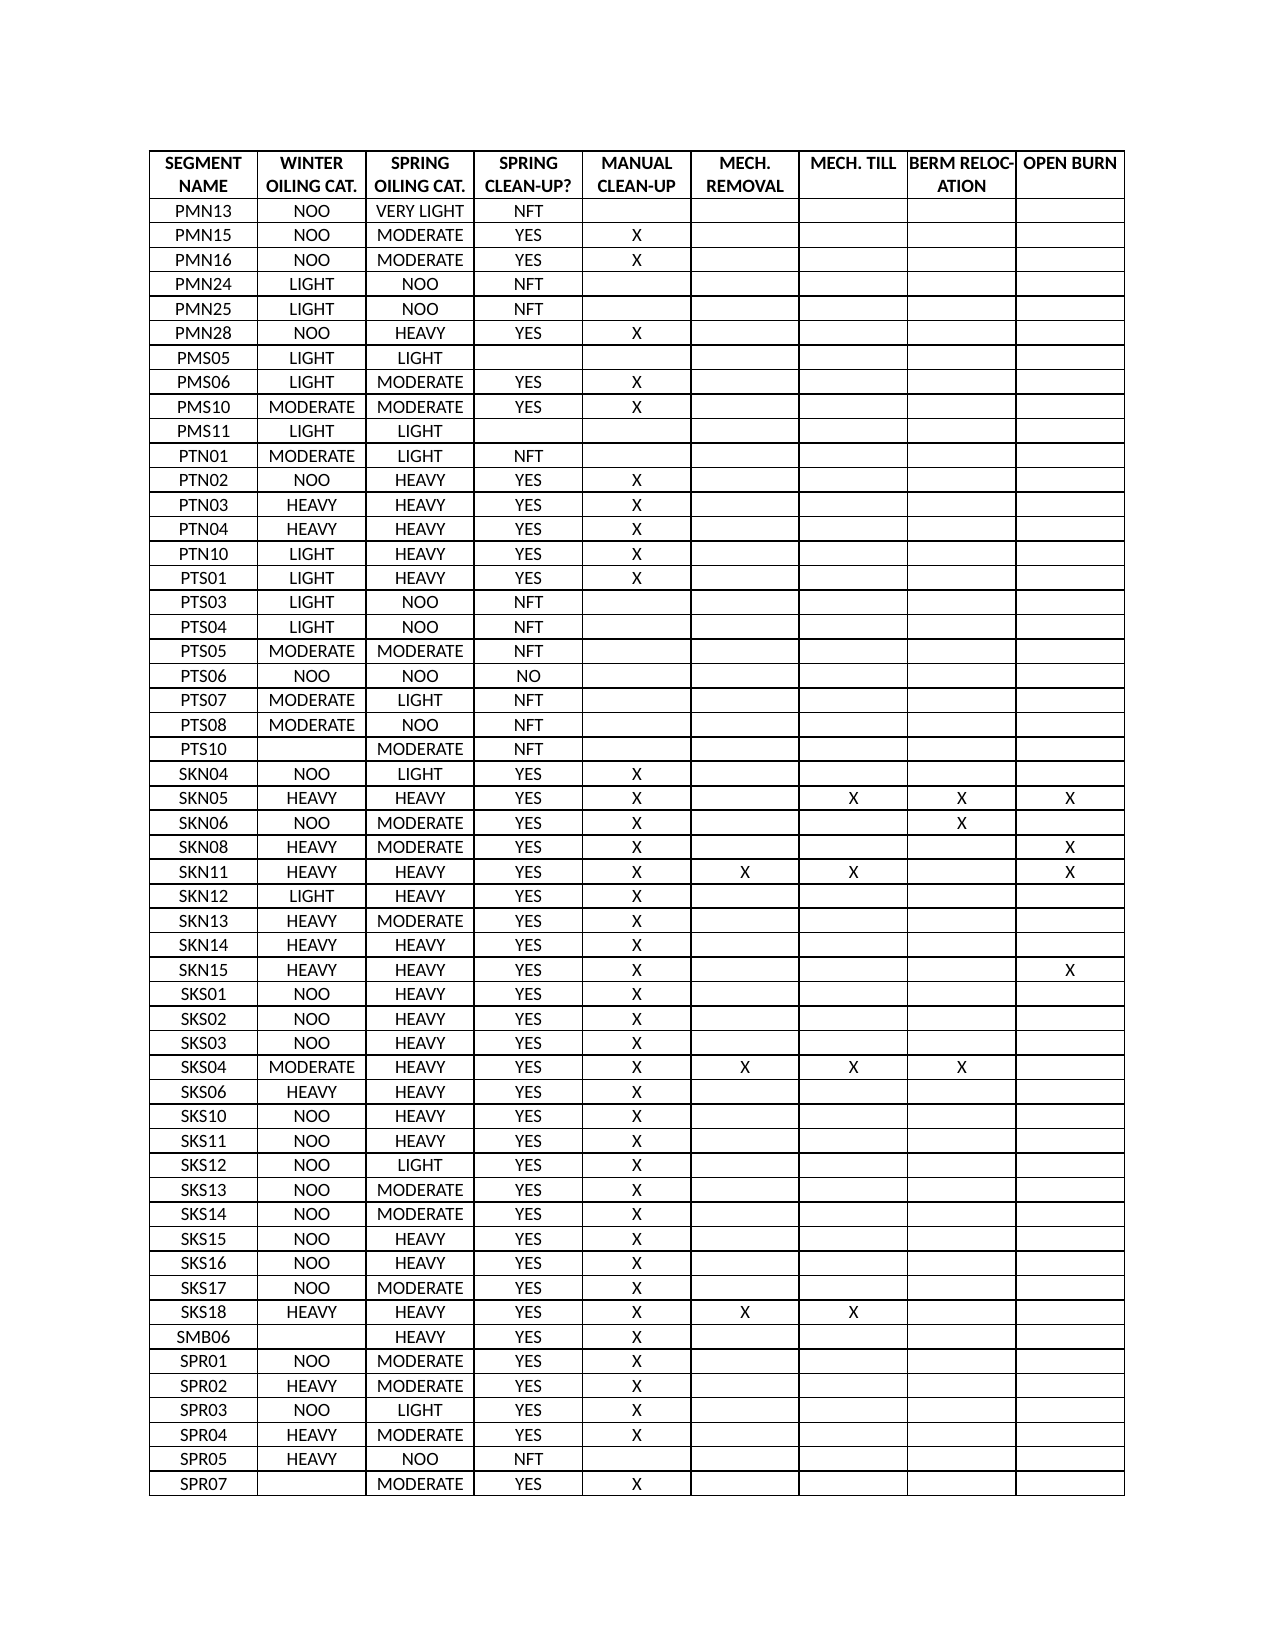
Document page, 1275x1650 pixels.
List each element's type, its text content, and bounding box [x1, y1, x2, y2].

table_cell HEAVY [258, 1374, 365, 1397]
table_cell [908, 860, 1015, 883]
table_cell NOO [258, 1276, 365, 1299]
table_cell X [583, 1325, 690, 1348]
table_cell NOO [258, 1129, 365, 1152]
table_cell NOO [367, 713, 473, 736]
table_cell NOO [258, 664, 365, 687]
table_cell [908, 566, 1015, 589]
table_cell [908, 885, 1015, 907]
table_cell PTS08 [150, 713, 257, 736]
table_cell [1017, 1105, 1124, 1128]
table_cell [583, 1447, 690, 1470]
table_cell [800, 1374, 907, 1397]
table_cell X [583, 885, 690, 907]
table_cell [800, 615, 907, 638]
table_cell SKS03 [150, 1031, 257, 1054]
table_cell [692, 566, 798, 589]
table_cell SPR03 [150, 1398, 257, 1421]
table_cell [692, 640, 798, 662]
table_cell YES [475, 762, 582, 785]
table_header WINTER OILING CAT. [258, 152, 365, 197]
table_cell [692, 982, 798, 1005]
table_cell NOO [258, 762, 365, 785]
table_cell LIGHT [258, 346, 365, 369]
table_cell SPR07 [150, 1472, 257, 1495]
table_cell HEAVY [367, 982, 473, 1005]
table_cell SKN13 [150, 909, 257, 932]
table_cell NOO [258, 1007, 365, 1030]
table_cell YES [475, 1007, 582, 1030]
table_cell NOO [258, 223, 365, 246]
table_cell PTN02 [150, 468, 257, 491]
table_cell YES [475, 811, 582, 834]
table_cell [800, 1447, 907, 1470]
table_cell PMN28 [150, 321, 257, 344]
table_cell HEAVY [367, 933, 473, 956]
table_cell [1017, 1447, 1124, 1470]
table_cell NFT [475, 640, 582, 662]
table_cell X [583, 1178, 690, 1201]
table_cell [800, 664, 907, 687]
table_cell PMN25 [150, 297, 257, 320]
table_cell X [583, 1080, 690, 1103]
table_cell HEAVY [258, 836, 365, 858]
table_cell NFT [475, 1447, 582, 1470]
table_cell X [692, 1056, 798, 1079]
table_cell [692, 615, 798, 638]
table_cell [800, 199, 907, 222]
table_cell LIGHT [367, 346, 473, 369]
table_cell NFT [475, 297, 582, 320]
table_cell X [583, 1154, 690, 1177]
table_cell [800, 836, 907, 858]
table_cell YES [475, 1350, 582, 1372]
table_cell YES [475, 1252, 582, 1274]
table_cell [800, 909, 907, 932]
table_cell [1017, 223, 1124, 246]
table_cell YES [475, 1203, 582, 1226]
table_cell HEAVY [367, 860, 473, 883]
table_cell NO [475, 664, 582, 687]
table_cell X [583, 1227, 690, 1250]
table_cell SKS04 [150, 1056, 257, 1079]
table_cell X [583, 762, 690, 785]
table_cell YES [475, 468, 582, 491]
table_cell [1017, 444, 1124, 467]
table_cell MODERATE [367, 836, 473, 858]
table_cell HEAVY [367, 468, 473, 491]
table_cell [583, 346, 690, 369]
table_cell X [583, 1472, 690, 1495]
table_cell MODERATE [367, 395, 473, 418]
table_cell X [583, 468, 690, 491]
table_cell [692, 493, 798, 516]
table_cell YES [475, 1178, 582, 1201]
table_cell [583, 689, 690, 711]
table_cell [800, 1398, 907, 1421]
table_cell HEAVY [367, 1056, 473, 1079]
table_header SEGMENT NAME [150, 152, 257, 197]
table_cell [908, 713, 1015, 736]
table_cell [800, 542, 907, 564]
table_cell HEAVY [367, 542, 473, 564]
table_cell [692, 933, 798, 956]
table_cell [908, 370, 1015, 393]
table_cell [692, 223, 798, 246]
table_cell YES [475, 1276, 582, 1299]
table_cell LIGHT [258, 419, 365, 442]
table_cell X [583, 909, 690, 932]
table_cell X [583, 1129, 690, 1152]
table_cell [583, 591, 690, 613]
table_cell [1017, 321, 1124, 344]
table_cell X [908, 1056, 1015, 1079]
table_header OPEN BURN [1017, 152, 1124, 197]
table_cell YES [475, 885, 582, 907]
table_cell [908, 1105, 1015, 1128]
table_cell [692, 1031, 798, 1054]
table_cell NOO [258, 199, 365, 222]
table_cell [692, 1154, 798, 1177]
table_cell [908, 468, 1015, 491]
table_cell HEAVY [258, 958, 365, 981]
table_cell YES [475, 1154, 582, 1177]
table_cell X [583, 1398, 690, 1421]
table_cell [1017, 689, 1124, 711]
table_cell NFT [475, 591, 582, 613]
table_cell X [583, 1252, 690, 1274]
table_cell [692, 1227, 798, 1250]
table_cell MODERATE [367, 640, 473, 662]
table_cell [908, 762, 1015, 785]
table_cell [692, 468, 798, 491]
table_cell [908, 1252, 1015, 1274]
table_cell [908, 982, 1015, 1005]
table_cell [692, 1423, 798, 1446]
table_cell [800, 297, 907, 320]
table_cell [1017, 762, 1124, 785]
table_cell NOO [258, 1350, 365, 1372]
table_cell SKN04 [150, 762, 257, 785]
table_cell [692, 370, 798, 393]
table_cell X [908, 811, 1015, 834]
table_cell SPR05 [150, 1447, 257, 1470]
table_cell YES [475, 860, 582, 883]
table_cell [1017, 395, 1124, 418]
table_cell [908, 297, 1015, 320]
table_cell NOO [258, 1178, 365, 1201]
table_cell [908, 493, 1015, 516]
table_cell [800, 395, 907, 418]
table_cell [1017, 493, 1124, 516]
table_cell MODERATE [367, 1423, 473, 1446]
table_cell PMS06 [150, 370, 257, 393]
table_cell VERY LIGHT [367, 199, 473, 222]
table_cell SKS10 [150, 1105, 257, 1128]
table_cell [800, 958, 907, 981]
table_cell [1017, 1007, 1124, 1030]
table_cell [1017, 542, 1124, 564]
table_cell NFT [475, 689, 582, 711]
table_cell [692, 272, 798, 295]
table_cell YES [475, 1423, 582, 1446]
table_cell NOO [258, 1203, 365, 1226]
table_cell [1017, 1301, 1124, 1323]
table_cell [800, 223, 907, 246]
table_cell MODERATE [258, 444, 365, 467]
table_cell X [583, 787, 690, 809]
table_cell NFT [475, 713, 582, 736]
table_cell MODERATE [367, 738, 473, 760]
table_cell HEAVY [258, 1301, 365, 1323]
table_cell PMN13 [150, 199, 257, 222]
table_cell YES [475, 1301, 582, 1323]
table_cell HEAVY [367, 1129, 473, 1152]
table_cell SKN11 [150, 860, 257, 883]
table_cell NOO [258, 982, 365, 1005]
table_cell MODERATE [367, 1374, 473, 1397]
table_cell [583, 297, 690, 320]
table_cell SKS12 [150, 1154, 257, 1177]
table_cell SKS01 [150, 982, 257, 1005]
table_cell [1017, 909, 1124, 932]
table_cell YES [475, 1129, 582, 1152]
table_cell [800, 1423, 907, 1446]
table_cell [908, 1007, 1015, 1030]
table_cell NOO [367, 664, 473, 687]
table_cell [1017, 1154, 1124, 1177]
table_cell [1017, 1252, 1124, 1274]
table_cell [692, 713, 798, 736]
table_cell [692, 419, 798, 442]
table_cell [800, 982, 907, 1005]
table_cell NOO [258, 1252, 365, 1274]
table_cell [1017, 1129, 1124, 1152]
table_cell [692, 1374, 798, 1397]
table_cell PTS10 [150, 738, 257, 760]
table_cell HEAVY [367, 1007, 473, 1030]
table_cell LIGHT [258, 297, 365, 320]
table_cell NOO [258, 321, 365, 344]
table_cell [583, 713, 690, 736]
table_cell LIGHT [367, 1398, 473, 1421]
table_cell HEAVY [367, 517, 473, 540]
table_cell SPR04 [150, 1423, 257, 1446]
table_cell [258, 1472, 365, 1495]
table_cell [1017, 566, 1124, 589]
table_cell X [1017, 860, 1124, 883]
table_cell SKN05 [150, 787, 257, 809]
table_cell [800, 811, 907, 834]
table_cell [692, 689, 798, 711]
table_cell YES [475, 1374, 582, 1397]
table_cell YES [475, 566, 582, 589]
table_cell [692, 395, 798, 418]
table_cell MODERATE [258, 689, 365, 711]
table_cell YES [475, 493, 582, 516]
table_cell [1017, 1325, 1124, 1348]
table_cell YES [475, 909, 582, 932]
table_cell MODERATE [367, 370, 473, 393]
table_cell [1017, 1398, 1124, 1421]
table_cell [475, 346, 582, 369]
table_cell X [583, 860, 690, 883]
table_cell LIGHT [258, 542, 365, 564]
table_cell [692, 1276, 798, 1299]
table_cell X [583, 1031, 690, 1054]
table_cell [800, 1252, 907, 1274]
table_cell MODERATE [367, 1178, 473, 1201]
table_cell [800, 248, 907, 271]
table_cell YES [475, 982, 582, 1005]
table_cell [692, 738, 798, 760]
table_cell X [583, 982, 690, 1005]
table_cell YES [475, 787, 582, 809]
table_cell [1017, 640, 1124, 662]
table_cell [692, 297, 798, 320]
table_cell [1017, 1423, 1124, 1446]
table_cell PTN01 [150, 444, 257, 467]
table_cell X [800, 860, 907, 883]
table_cell [908, 1423, 1015, 1446]
table_cell PMS05 [150, 346, 257, 369]
table_cell [800, 566, 907, 589]
table_cell [1017, 1056, 1124, 1079]
table_cell [692, 1080, 798, 1103]
table_cell [692, 248, 798, 271]
table_cell [692, 346, 798, 369]
table_cell [908, 958, 1015, 981]
table_cell [800, 1203, 907, 1226]
table_cell [1017, 297, 1124, 320]
table_cell SKS02 [150, 1007, 257, 1030]
table_cell [475, 419, 582, 442]
table_cell [583, 615, 690, 638]
table_cell LIGHT [258, 272, 365, 295]
table_cell [800, 444, 907, 467]
table_cell SKS15 [150, 1227, 257, 1250]
table_cell [908, 1472, 1015, 1495]
table_cell PTS01 [150, 566, 257, 589]
table_cell YES [475, 248, 582, 271]
table_cell [692, 542, 798, 564]
table_cell [1017, 1276, 1124, 1299]
table_cell YES [475, 1227, 582, 1250]
table_cell NOO [258, 248, 365, 271]
table_cell NOO [258, 811, 365, 834]
table_cell LIGHT [258, 370, 365, 393]
table_cell [908, 836, 1015, 858]
table_cell [1017, 1472, 1124, 1495]
table_cell [1017, 272, 1124, 295]
table_cell X [583, 1350, 690, 1372]
table_cell [1017, 1203, 1124, 1226]
table_cell HEAVY [258, 1423, 365, 1446]
table_cell [908, 1154, 1015, 1177]
table_cell [908, 1350, 1015, 1372]
table_cell YES [475, 1398, 582, 1421]
table_cell [800, 517, 907, 540]
table_cell LIGHT [367, 419, 473, 442]
table_cell X [583, 1423, 690, 1446]
table_cell [908, 1227, 1015, 1250]
table_cell [908, 1374, 1015, 1397]
table_cell SKS14 [150, 1203, 257, 1226]
table_cell YES [475, 1325, 582, 1348]
table_cell NOO [258, 468, 365, 491]
table_cell X [908, 787, 1015, 809]
table_cell [692, 444, 798, 467]
table_cell HEAVY [258, 860, 365, 883]
table_cell SKS17 [150, 1276, 257, 1299]
table_cell [800, 346, 907, 369]
table_cell LIGHT [367, 689, 473, 711]
table_cell [908, 1276, 1015, 1299]
table_cell SKS18 [150, 1301, 257, 1323]
table_cell [908, 395, 1015, 418]
table_cell MODERATE [258, 713, 365, 736]
table_cell X [583, 493, 690, 516]
table_cell [583, 664, 690, 687]
table_cell MODERATE [258, 1056, 365, 1079]
table_cell [800, 689, 907, 711]
table_cell NOO [258, 1227, 365, 1250]
table_cell NFT [475, 444, 582, 467]
table_cell [800, 1129, 907, 1152]
table_cell HEAVY [258, 933, 365, 956]
table_cell [1017, 370, 1124, 393]
table_cell [800, 591, 907, 613]
table_cell [692, 885, 798, 907]
table_cell [800, 1105, 907, 1128]
table_cell NFT [475, 199, 582, 222]
table_cell [1017, 1178, 1124, 1201]
table_cell YES [475, 321, 582, 344]
table_cell [1017, 517, 1124, 540]
table_header BERM RELOC-ATION [908, 152, 1015, 197]
table_cell [692, 591, 798, 613]
table_cell [800, 419, 907, 442]
table_cell [908, 1398, 1015, 1421]
table_cell HEAVY [367, 321, 473, 344]
table_cell [908, 199, 1015, 222]
table_cell [800, 321, 907, 344]
table_cell LIGHT [258, 566, 365, 589]
table_cell SKN06 [150, 811, 257, 834]
table_cell [800, 738, 907, 760]
table_cell [908, 640, 1015, 662]
table_cell NOO [367, 1447, 473, 1470]
table_cell [908, 1129, 1015, 1152]
table_cell [908, 933, 1015, 956]
table_cell [800, 933, 907, 956]
table_cell [1017, 1374, 1124, 1397]
table_cell HEAVY [367, 958, 473, 981]
table_header SPRING OILING CAT. [367, 152, 473, 197]
table_cell X [692, 1301, 798, 1323]
table_cell [692, 1252, 798, 1274]
table_cell HEAVY [367, 1325, 473, 1348]
table_cell YES [475, 395, 582, 418]
table_cell HEAVY [367, 787, 473, 809]
table_cell SKN08 [150, 836, 257, 858]
table_cell HEAVY [367, 1252, 473, 1274]
table_cell [1017, 933, 1124, 956]
table_cell [583, 272, 690, 295]
table_cell [1017, 615, 1124, 638]
table_cell MODERATE [367, 909, 473, 932]
table_cell X [583, 395, 690, 418]
table_cell [908, 223, 1015, 246]
table_cell NOO [258, 1031, 365, 1054]
table_cell X [583, 321, 690, 344]
table_cell [692, 1105, 798, 1128]
table_cell LIGHT [258, 591, 365, 613]
table_cell [1017, 982, 1124, 1005]
table_cell YES [475, 1080, 582, 1103]
table_cell PTN03 [150, 493, 257, 516]
table_cell NOO [258, 1105, 365, 1128]
table_cell [1017, 1350, 1124, 1372]
table_cell [800, 713, 907, 736]
table_cell MODERATE [367, 248, 473, 271]
table_cell X [583, 542, 690, 564]
table_cell MODERATE [258, 395, 365, 418]
table_cell [800, 468, 907, 491]
table_cell [908, 419, 1015, 442]
table_cell [692, 958, 798, 981]
table_cell NFT [475, 738, 582, 760]
table_cell [258, 738, 365, 760]
table_cell [908, 444, 1015, 467]
table_cell [1017, 346, 1124, 369]
table_cell YES [475, 1472, 582, 1495]
table_cell MODERATE [367, 811, 473, 834]
table_cell [800, 1472, 907, 1495]
table_cell [800, 1350, 907, 1372]
table_cell [692, 1472, 798, 1495]
table_cell HEAVY [258, 787, 365, 809]
table_cell X [583, 517, 690, 540]
table_cell [258, 1325, 365, 1348]
table_cell [1017, 1031, 1124, 1054]
table_cell SKN12 [150, 885, 257, 907]
table_cell YES [475, 542, 582, 564]
table_cell PMN16 [150, 248, 257, 271]
table_cell MODERATE [367, 223, 473, 246]
table_cell [692, 664, 798, 687]
table_cell YES [475, 933, 582, 956]
table_cell NOO [367, 272, 473, 295]
table_cell LIGHT [367, 762, 473, 785]
table_header MECH. TILL [800, 152, 907, 197]
table_cell MODERATE [258, 640, 365, 662]
table_cell [692, 811, 798, 834]
table_cell HEAVY [367, 1301, 473, 1323]
table_cell [908, 1031, 1015, 1054]
table_cell HEAVY [367, 493, 473, 516]
table_cell SKS13 [150, 1178, 257, 1201]
table_header MANUAL CLEAN-UP [583, 152, 690, 197]
table_cell [692, 836, 798, 858]
table_cell HEAVY [258, 909, 365, 932]
table_cell PTS06 [150, 664, 257, 687]
table_cell [1017, 885, 1124, 907]
table_cell YES [475, 223, 582, 246]
table_cell [908, 1301, 1015, 1323]
table_cell [1017, 248, 1124, 271]
table_cell PTS07 [150, 689, 257, 711]
table_cell HEAVY [258, 517, 365, 540]
table_cell PTS04 [150, 615, 257, 638]
table_cell X [583, 1374, 690, 1397]
table_cell [583, 419, 690, 442]
table_cell [583, 199, 690, 222]
table_cell [908, 1178, 1015, 1201]
table_cell [692, 1007, 798, 1030]
table_cell MODERATE [367, 1472, 473, 1495]
table_cell [692, 321, 798, 344]
table_cell [908, 517, 1015, 540]
table_cell [1017, 811, 1124, 834]
table_cell YES [475, 1031, 582, 1054]
table_cell X [583, 836, 690, 858]
table_cell X [800, 787, 907, 809]
table_cell PTN10 [150, 542, 257, 564]
table_cell X [583, 811, 690, 834]
table_cell [908, 346, 1015, 369]
table_cell [908, 591, 1015, 613]
table_cell LIGHT [367, 1154, 473, 1177]
table_cell SPR01 [150, 1350, 257, 1372]
table_cell [692, 1447, 798, 1470]
table_cell NOO [367, 615, 473, 638]
table_cell PMS11 [150, 419, 257, 442]
table_header SPRING CLEAN-UP? [475, 152, 582, 197]
table_cell [1017, 468, 1124, 491]
table_cell [800, 493, 907, 516]
table_cell [692, 517, 798, 540]
table_cell X [800, 1056, 907, 1079]
table_cell SKN14 [150, 933, 257, 956]
table_cell X [1017, 787, 1124, 809]
table_cell [800, 1276, 907, 1299]
table_cell PMN24 [150, 272, 257, 295]
table_cell YES [475, 517, 582, 540]
table_cell [800, 885, 907, 907]
table_cell NFT [475, 272, 582, 295]
table_cell NOO [367, 297, 473, 320]
table_cell YES [475, 1056, 582, 1079]
table_cell PTS05 [150, 640, 257, 662]
table_cell [800, 1227, 907, 1250]
table_cell [583, 444, 690, 467]
table_cell X [583, 1105, 690, 1128]
table_cell [800, 1031, 907, 1054]
table_cell X [692, 860, 798, 883]
table_cell [908, 1325, 1015, 1348]
table_cell X [583, 1056, 690, 1079]
table_cell [908, 321, 1015, 344]
table_cell YES [475, 958, 582, 981]
table_cell X [583, 1203, 690, 1226]
table_cell [1017, 738, 1124, 760]
table_cell X [583, 566, 690, 589]
table_cell [583, 738, 690, 760]
table_cell [692, 787, 798, 809]
table_cell [800, 1178, 907, 1201]
table_cell [692, 1203, 798, 1226]
table_cell [692, 199, 798, 222]
table_cell HEAVY [367, 1080, 473, 1103]
table_cell [800, 370, 907, 393]
table_cell YES [475, 836, 582, 858]
table_cell [800, 640, 907, 662]
table_cell [908, 738, 1015, 760]
table_cell [692, 1178, 798, 1201]
table_cell [908, 248, 1015, 271]
table_cell [692, 1325, 798, 1348]
table_cell [800, 1154, 907, 1177]
table_cell PTN04 [150, 517, 257, 540]
table_cell [1017, 591, 1124, 613]
table_cell [800, 1325, 907, 1348]
table_cell YES [475, 1105, 582, 1128]
table_cell LIGHT [258, 885, 365, 907]
table_cell [908, 689, 1015, 711]
table_cell X [583, 248, 690, 271]
table_cell [908, 909, 1015, 932]
table_cell [1017, 664, 1124, 687]
table_cell HEAVY [367, 1105, 473, 1128]
table_cell [1017, 1080, 1124, 1103]
table_cell NOO [258, 1398, 365, 1421]
table_cell [692, 1350, 798, 1372]
table_cell [908, 272, 1015, 295]
table_cell SKS06 [150, 1080, 257, 1103]
table_cell [583, 640, 690, 662]
table_cell X [583, 958, 690, 981]
table_cell SKS16 [150, 1252, 257, 1274]
table_cell PMN15 [150, 223, 257, 246]
table_cell X [800, 1301, 907, 1323]
table_cell LIGHT [367, 444, 473, 467]
table_cell LIGHT [258, 615, 365, 638]
table_header MECH. REMOVAL [692, 152, 798, 197]
table_cell [692, 909, 798, 932]
table_cell X [1017, 836, 1124, 858]
table_cell HEAVY [367, 1227, 473, 1250]
table_cell X [1017, 958, 1124, 981]
table_cell X [583, 933, 690, 956]
table_cell [692, 762, 798, 785]
table_cell [800, 272, 907, 295]
table_cell [1017, 1227, 1124, 1250]
table_cell [908, 664, 1015, 687]
table_cell NOO [258, 1154, 365, 1177]
table_cell [800, 762, 907, 785]
table_cell X [583, 1007, 690, 1030]
table_cell SPR02 [150, 1374, 257, 1397]
table_cell NOO [367, 591, 473, 613]
table_cell MODERATE [367, 1203, 473, 1226]
table_cell YES [475, 370, 582, 393]
table_cell X [583, 370, 690, 393]
table_cell PTS03 [150, 591, 257, 613]
table_cell HEAVY [258, 1080, 365, 1103]
table_cell PMS10 [150, 395, 257, 418]
table_cell [800, 1080, 907, 1103]
table_cell HEAVY [367, 1031, 473, 1054]
table_cell [908, 1080, 1015, 1103]
table_cell SKS11 [150, 1129, 257, 1152]
table_cell SKN15 [150, 958, 257, 981]
table_cell X [583, 1301, 690, 1323]
table_cell [908, 542, 1015, 564]
table_cell X [583, 1276, 690, 1299]
table_cell NFT [475, 615, 582, 638]
table_cell [1017, 199, 1124, 222]
table_cell HEAVY [258, 1447, 365, 1470]
table_cell [692, 1129, 798, 1152]
table_cell SMB06 [150, 1325, 257, 1348]
table_cell [908, 1203, 1015, 1226]
table_cell [692, 1398, 798, 1421]
table_cell X [583, 223, 690, 246]
table_cell HEAVY [367, 885, 473, 907]
table_cell HEAVY [258, 493, 365, 516]
table_cell HEAVY [367, 566, 473, 589]
table_cell [908, 1447, 1015, 1470]
table_cell [1017, 419, 1124, 442]
table_cell [800, 1007, 907, 1030]
table_cell MODERATE [367, 1350, 473, 1372]
table_cell [1017, 713, 1124, 736]
table_cell MODERATE [367, 1276, 473, 1299]
table_cell [908, 615, 1015, 638]
